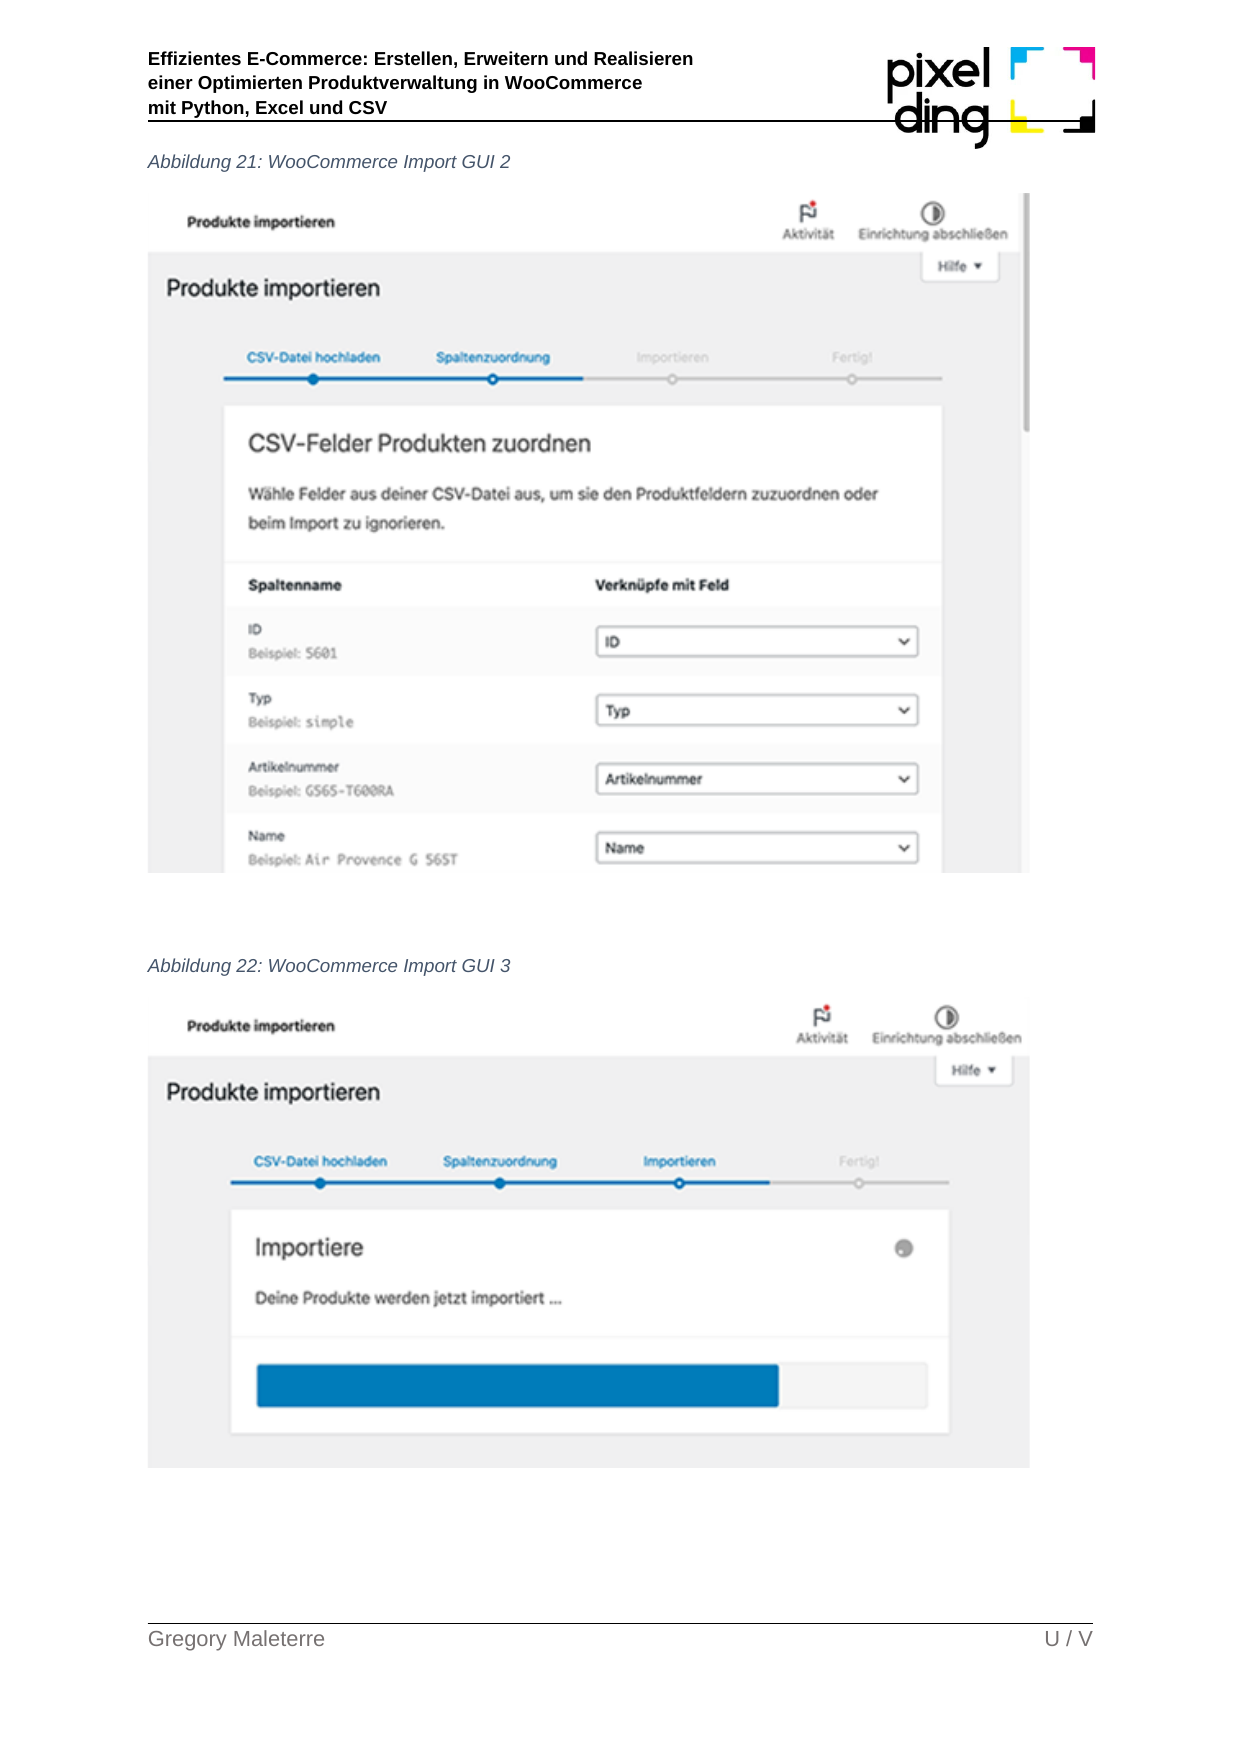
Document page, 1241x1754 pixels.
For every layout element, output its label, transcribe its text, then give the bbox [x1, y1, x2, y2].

text Abbildung 22: WooCommerce Import GUI 3 [148, 955, 1093, 977]
text Abbildung 21: WooCommerce Import GUI 2 [148, 151, 1093, 172]
picture [887, 47, 1096, 149]
picture [147, 193, 1030, 873]
picture [147, 997, 1030, 1468]
